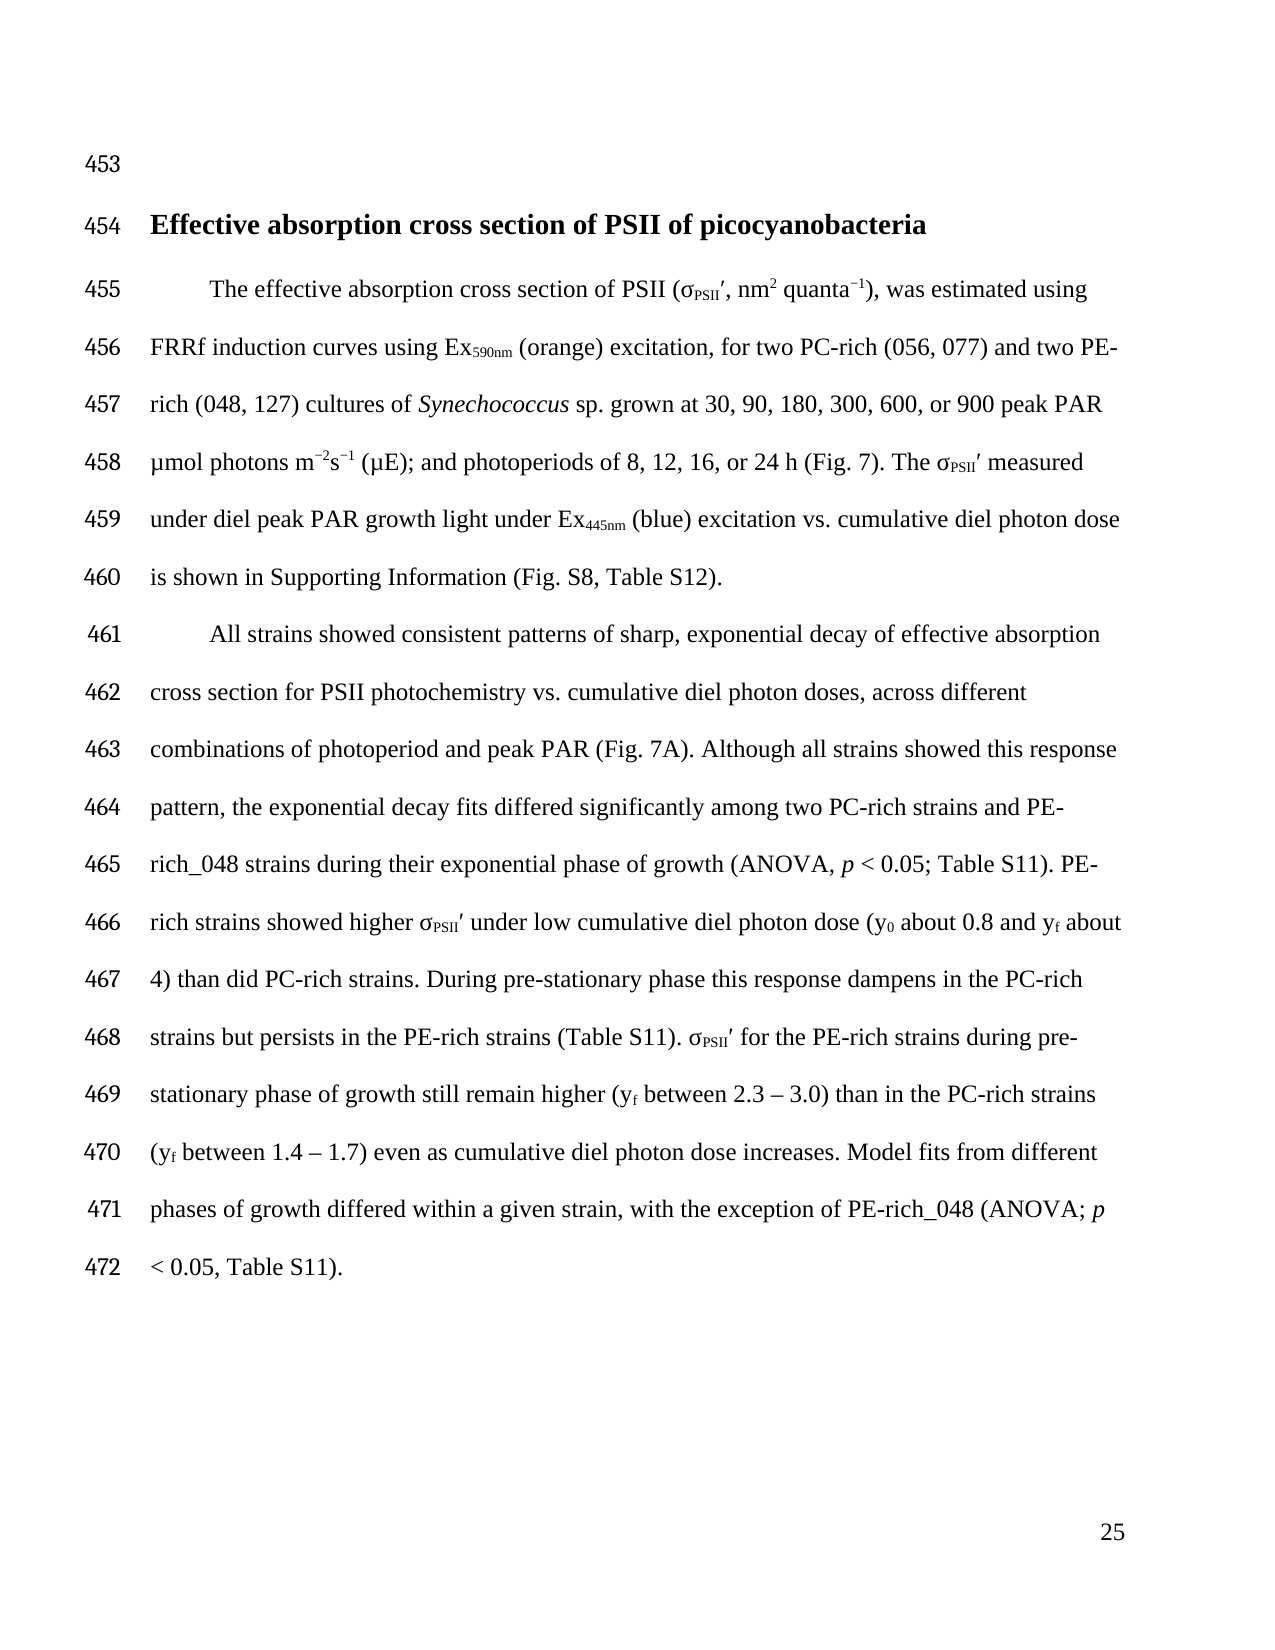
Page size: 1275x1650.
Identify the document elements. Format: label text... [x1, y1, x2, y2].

subtitle Effective absorption cross section of PSII of picocyanobacteria [150, 207, 1125, 241]
text The effective absorption cross section of PSII (σPSIIʹ, nm2 quanta−1), was estimated using FRRf induction curves using Ex590nm (orange) excitation, for two PC-rich (056, 077) and two PE-rich (048, 127) cultures of Synechococcus sp. grown at 30, 90, 180, 300, 600, or 900 peak PAR µmol photons m−2s−1 (µE); and photoperiods of 8, 12, 16, or 24 h (Fig. 7). The σPSIIʹ measured under diel peak PAR growth light under Ex445nm (blue) excitation vs. cumulative diel photon dose is shown in Supporting Information (Fig. S8, Table S12). [150, 274, 1125, 591]
text All strains showed consistent patterns of sharp, exponential decay of effective absorption cross section for PSII photochemistry vs. cumulative diel photon doses, across different combinations of photoperiod and peak PAR (Fig. 7A). Although all strains showed this response pattern, the exponential decay fits differed significantly among two PC-rich strains and PE-rich_048 strains during their exponential phase of growth (ANOVA, p < 0.05; Table S11). PE-rich strains showed higher σPSIIʹ under low cumulative diel photon dose (y0 about 0.8 and yf about 4) than did PC-rich strains. During pre-stationary phase this response dampens in the PC-rich strains but persists in the PE-rich strains (Table S11). σPSIIʹ for the PE-rich strains during pre-stationary phase of growth still remain higher (yf between 2.3 – 3.0) than in the PC-rich strains (yf between 1.4 – 1.7) even as cumulative diel photon dose increases. Model fits from different phases of growth differed within a given strain, with the exception of PE-rich_048 (ANOVA; p < 0.05, Table S11). [150, 619, 1125, 1281]
